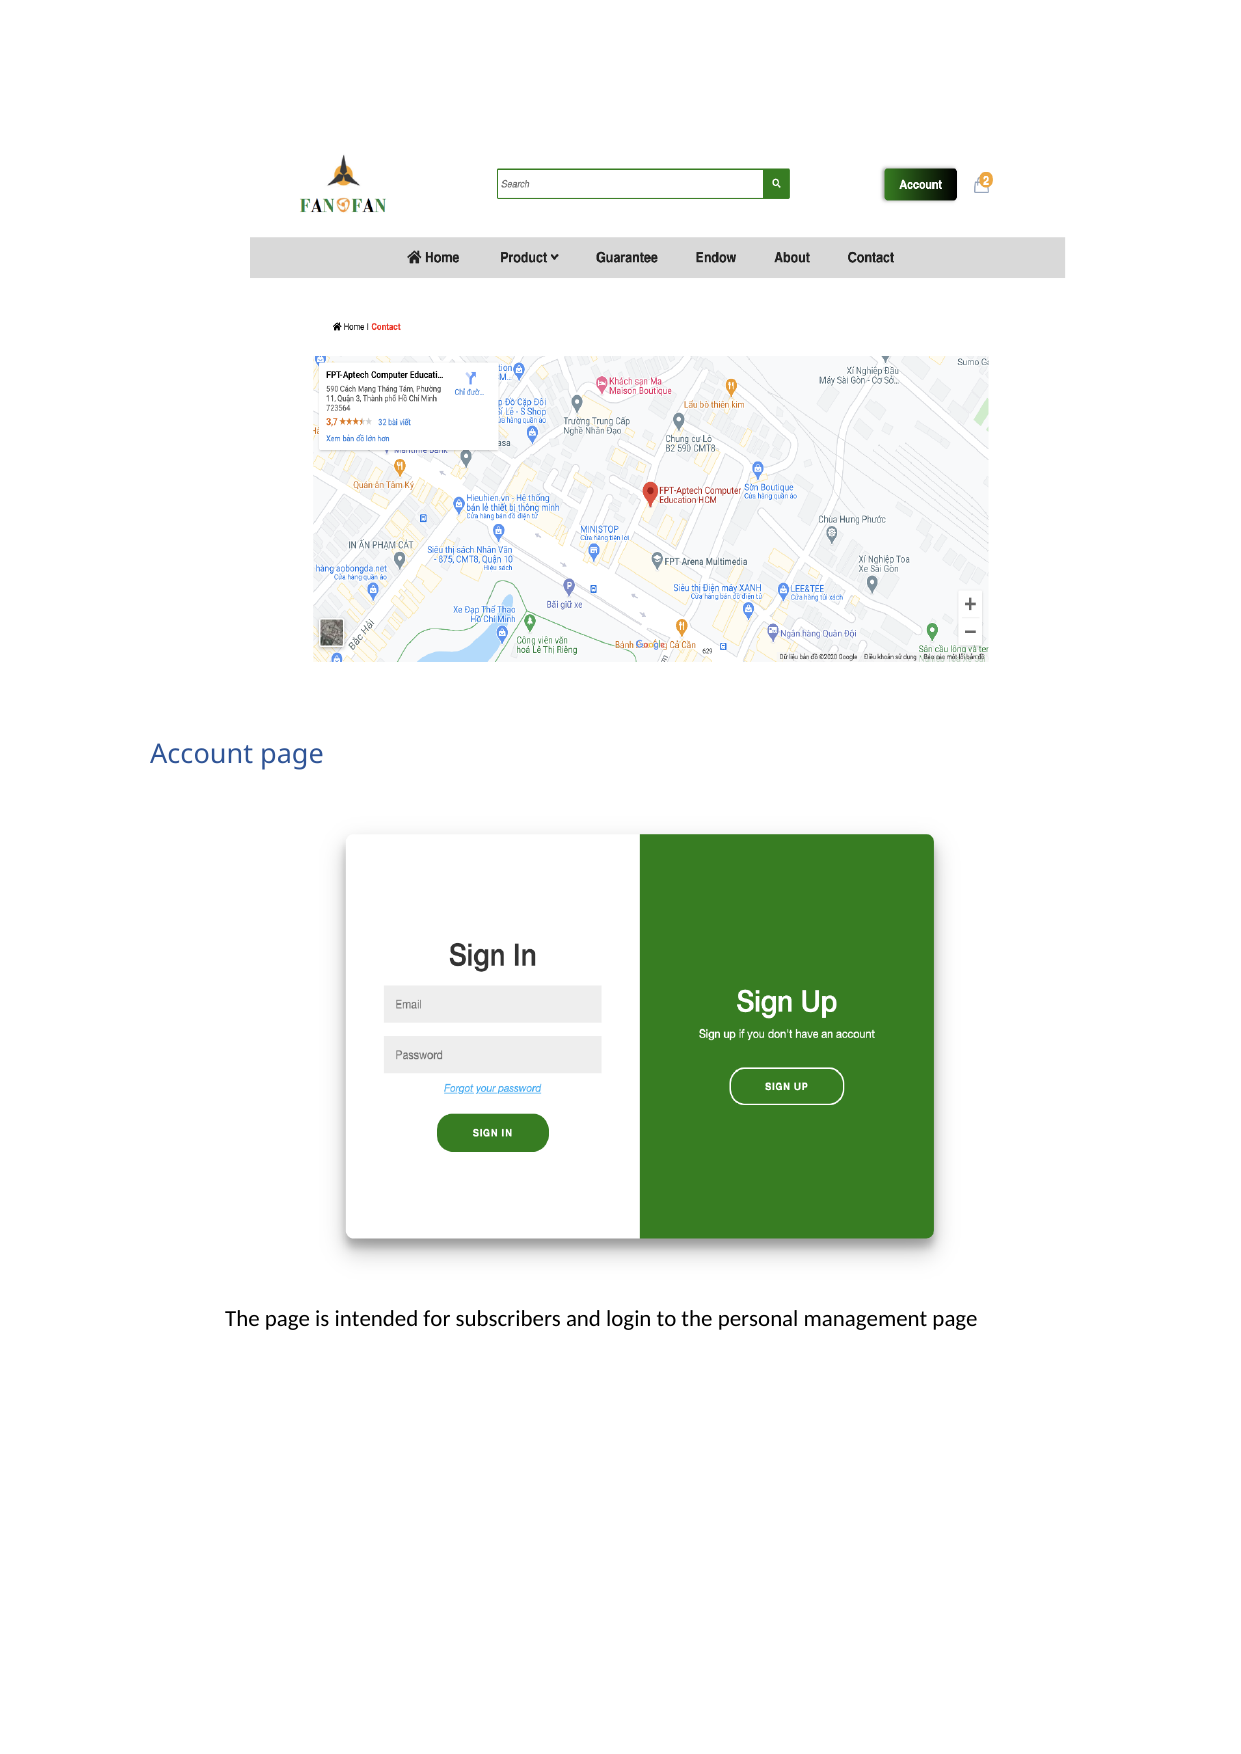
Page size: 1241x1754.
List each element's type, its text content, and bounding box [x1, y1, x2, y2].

picture [250, 150, 1066, 669]
text The page is intended for subscribers and login to the personal management page [225, 1304, 1090, 1332]
subtitle Account page [150, 734, 1090, 771]
picture [242, 774, 1073, 1286]
